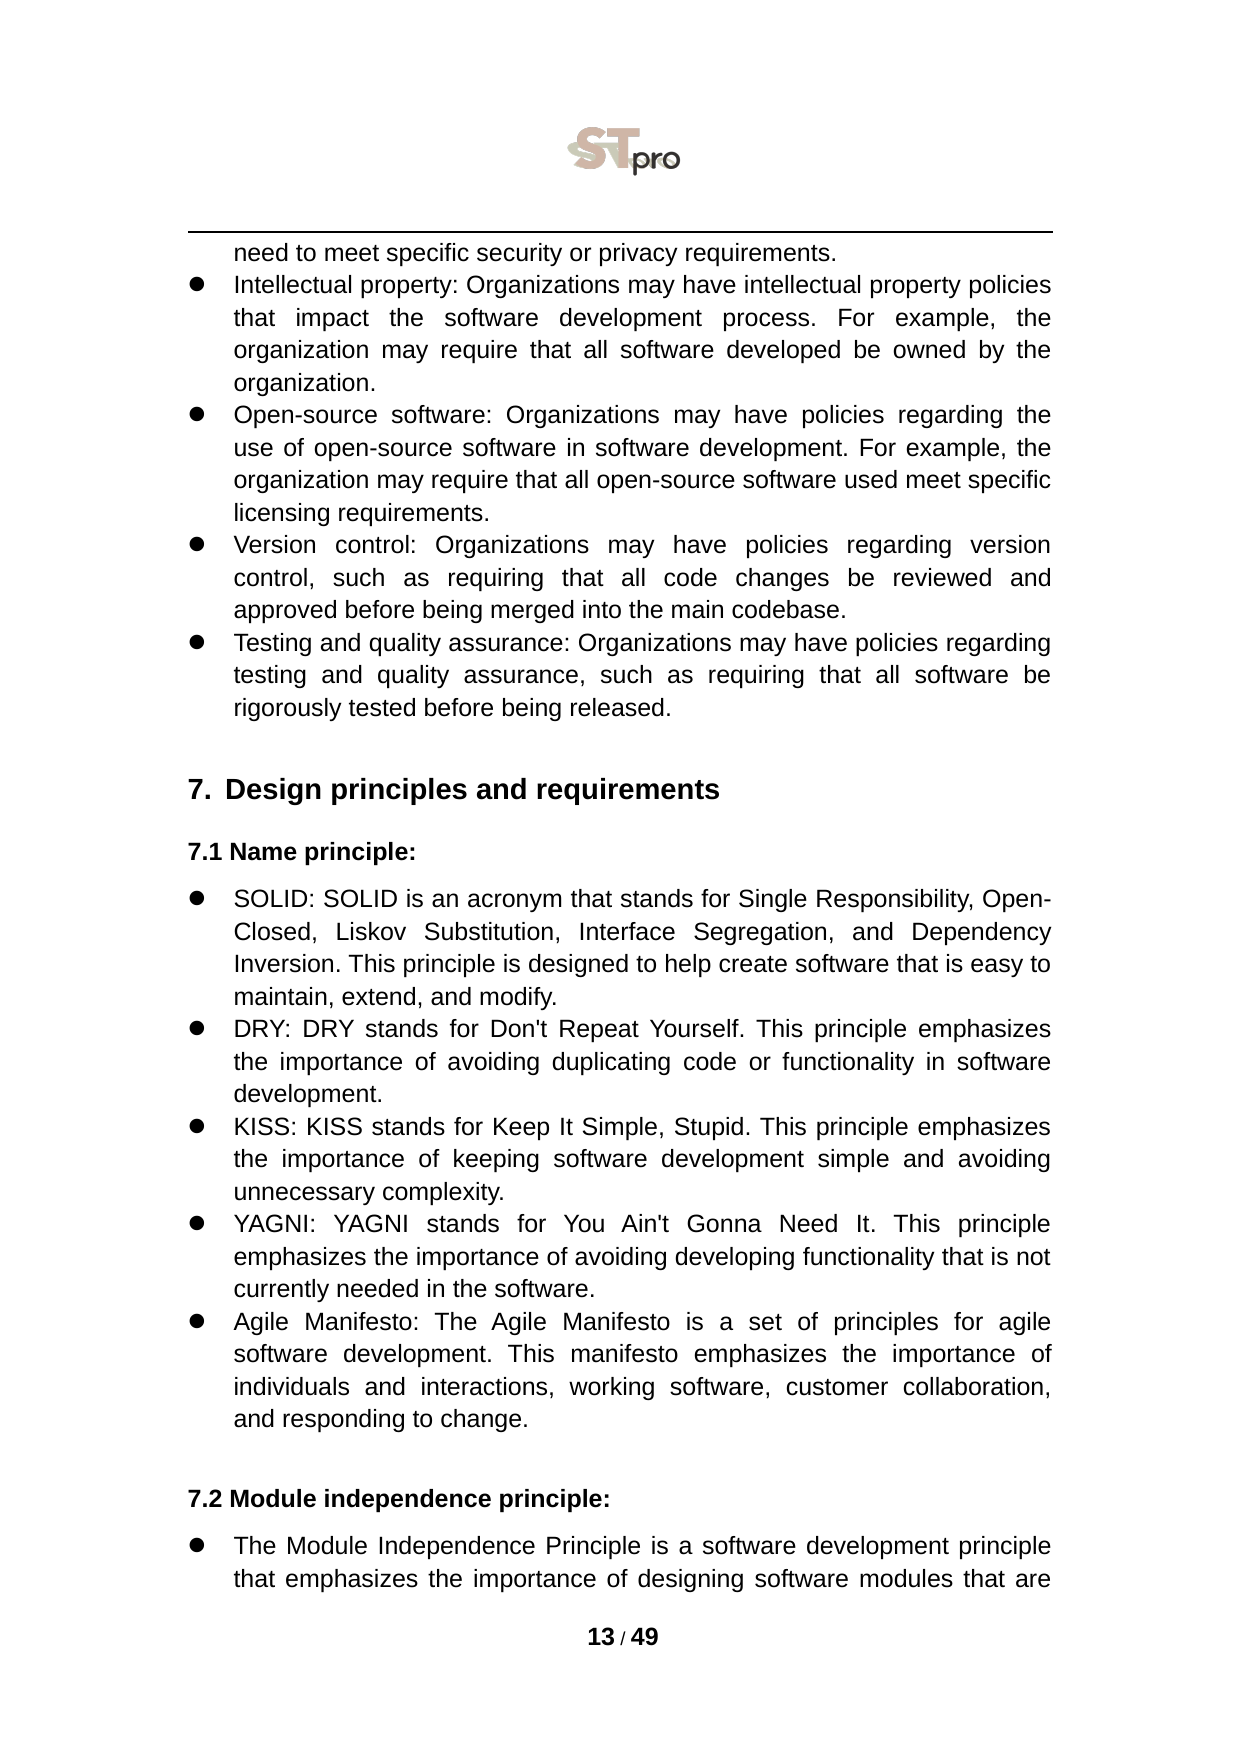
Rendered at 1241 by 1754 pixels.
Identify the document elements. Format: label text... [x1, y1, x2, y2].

list YAGNI: YAGNI stands for You Ain't Gonna Need It. This principle emphasizes the importance of avoiding developing functionality that is not currently needed in the software. [187, 1208, 1053, 1305]
list KISS: KISS stands for Keep It Simple, Stupid. This principle emphasizes the importance of keeping software development simple and avoiding unnecessary complexity. [187, 1110, 1053, 1208]
list Testing and quality assurance: Organizations may have policies regarding testing and quality assurance, such as requiring that all software be rigorously tested before being released. [187, 626, 1053, 723]
subtitle 7.2 Module independence principle: [187, 1482, 1053, 1515]
list Open-source software: Organizations may have policies regarding the use of open-source software in software development. For example, the organization may require that all open-source software used meet specific licensing requirements. [187, 398, 1053, 528]
subtitle Design principles and requirements [187, 756, 1053, 821]
list DRY: DRY stands for Don't Repeat Yourself. This principle emphasizes the importance of avoiding duplicating code or functionality in software development. [187, 1013, 1053, 1110]
list Intellectual property: Organizations may have intellectual property policies that impact the software development process. For example, the organization may require that all software developed be owned by the organization. [187, 268, 1053, 398]
picture [549, 88, 691, 230]
list Agile Manifesto: The Agile Manifesto is a set of principles for agile software development. This manifesto emphasizes the importance of individuals and interactions, working software, customer collaboration, and responding to change. [187, 1305, 1053, 1435]
list SOLID: SOLID is an acronym that stands for Single Responsibility, Open-Closed, Liskov Substitution, Interface Segregation, and Dependency Inversion. This principle is designed to help create software that is easy to maintain, extend, and modify. [187, 883, 1053, 1013]
list Version control: Organizations may have policies regarding version control, such as requiring that all code changes be reviewed and approved before being merged into the main codebase. [187, 528, 1053, 626]
subtitle 7.1 Name principle: [187, 836, 1053, 868]
